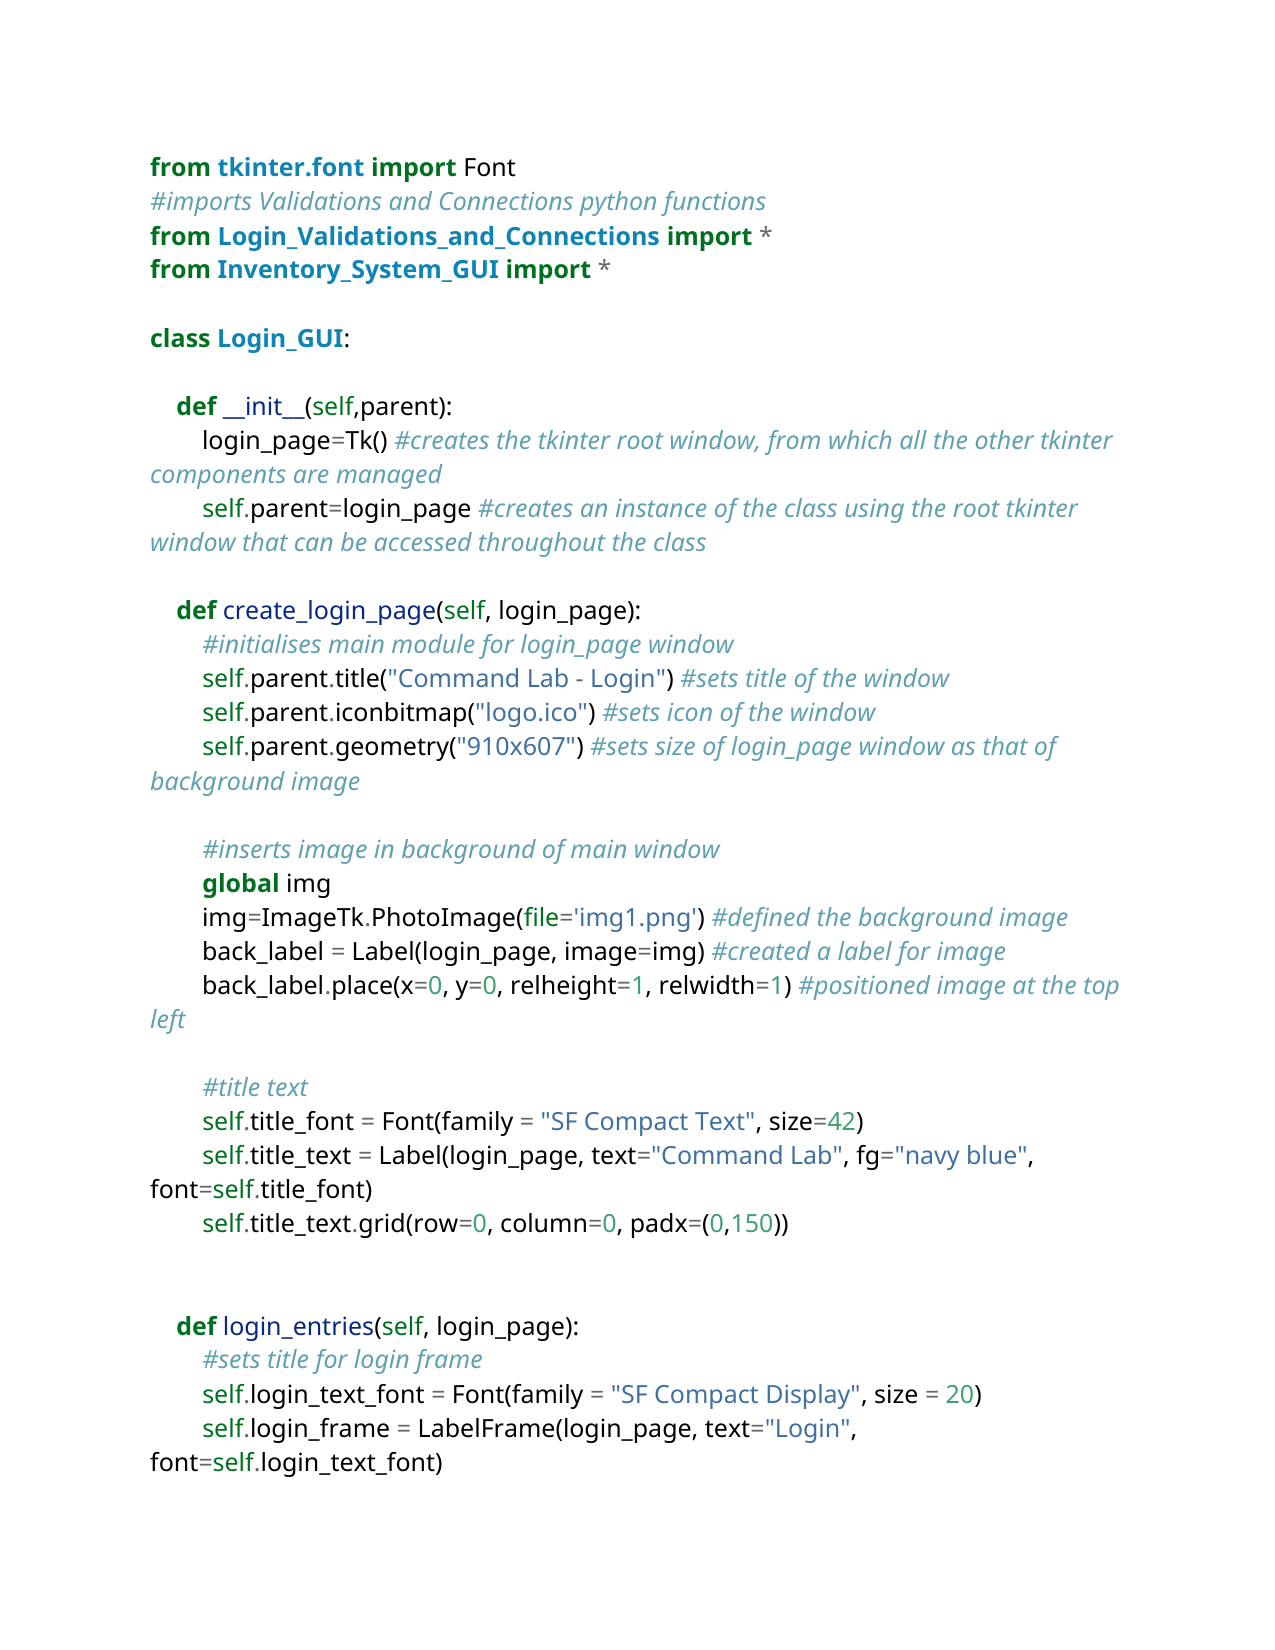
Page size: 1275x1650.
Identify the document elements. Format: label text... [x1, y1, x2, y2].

text self.parent.geometry("910x607") #sets size of login_page window as that of background image [150, 729, 1125, 797]
text from Inventory_System_GUI import * [150, 252, 1125, 286]
text from Login_Validations_and_Connections import * [150, 218, 1125, 252]
text def create_login_page(self, login_page): [150, 593, 1125, 627]
text self.parent=login_page #creates an instance of the class using the root tkinter window that can be accessed throughout the class [150, 491, 1125, 559]
text self.parent.title("Command Lab - Login") #sets title of the window [150, 661, 1125, 695]
text global img [150, 865, 1125, 899]
text self.login_frame = LabelFrame(login_page, text="Login", font=self.login_text_font) [150, 1410, 1125, 1478]
text self.title_text = Label(login_page, text="Command Lab", fg="navy blue", font=self.title_font) [150, 1138, 1125, 1206]
text def login_entries(self, login_page): [150, 1308, 1125, 1342]
text def __init__(self,parent): [150, 388, 1125, 422]
text self.title_font = Font(family = "SF Compact Text", size=42) [150, 1104, 1125, 1138]
text back_label = Label(login_page, image=img) #created a label for image [150, 933, 1125, 967]
text #sets title for login frame [150, 1342, 1125, 1376]
text self.title_text.grid(row=0, column=0, padx=(0,150)) [150, 1206, 1125, 1240]
text self.login_text_font = Font(family = "SF Compact Display", size = 20) [150, 1376, 1125, 1410]
text from tkinter.font import Font [150, 150, 1125, 184]
text img=ImageTk.PhotoImage(file='img1.png') #defined the background image [150, 899, 1125, 933]
text #title text [150, 1070, 1125, 1104]
text self.parent.iconbitmap("logo.ico") #sets icon of the window [150, 695, 1125, 729]
text login_page=Tk() #creates the tkinter root window, from which all the other tkinter components are managed [150, 422, 1125, 491]
text class Login_GUI: [150, 320, 1125, 354]
text #imports Validations and Connections python functions [150, 184, 1125, 218]
text #inserts image in background of main window [150, 831, 1125, 865]
text #initialises main module for login_page window [150, 627, 1125, 661]
text back_label.place(x=0, y=0, relheight=1, relwidth=1) #positioned image at the top left [150, 967, 1125, 1036]
